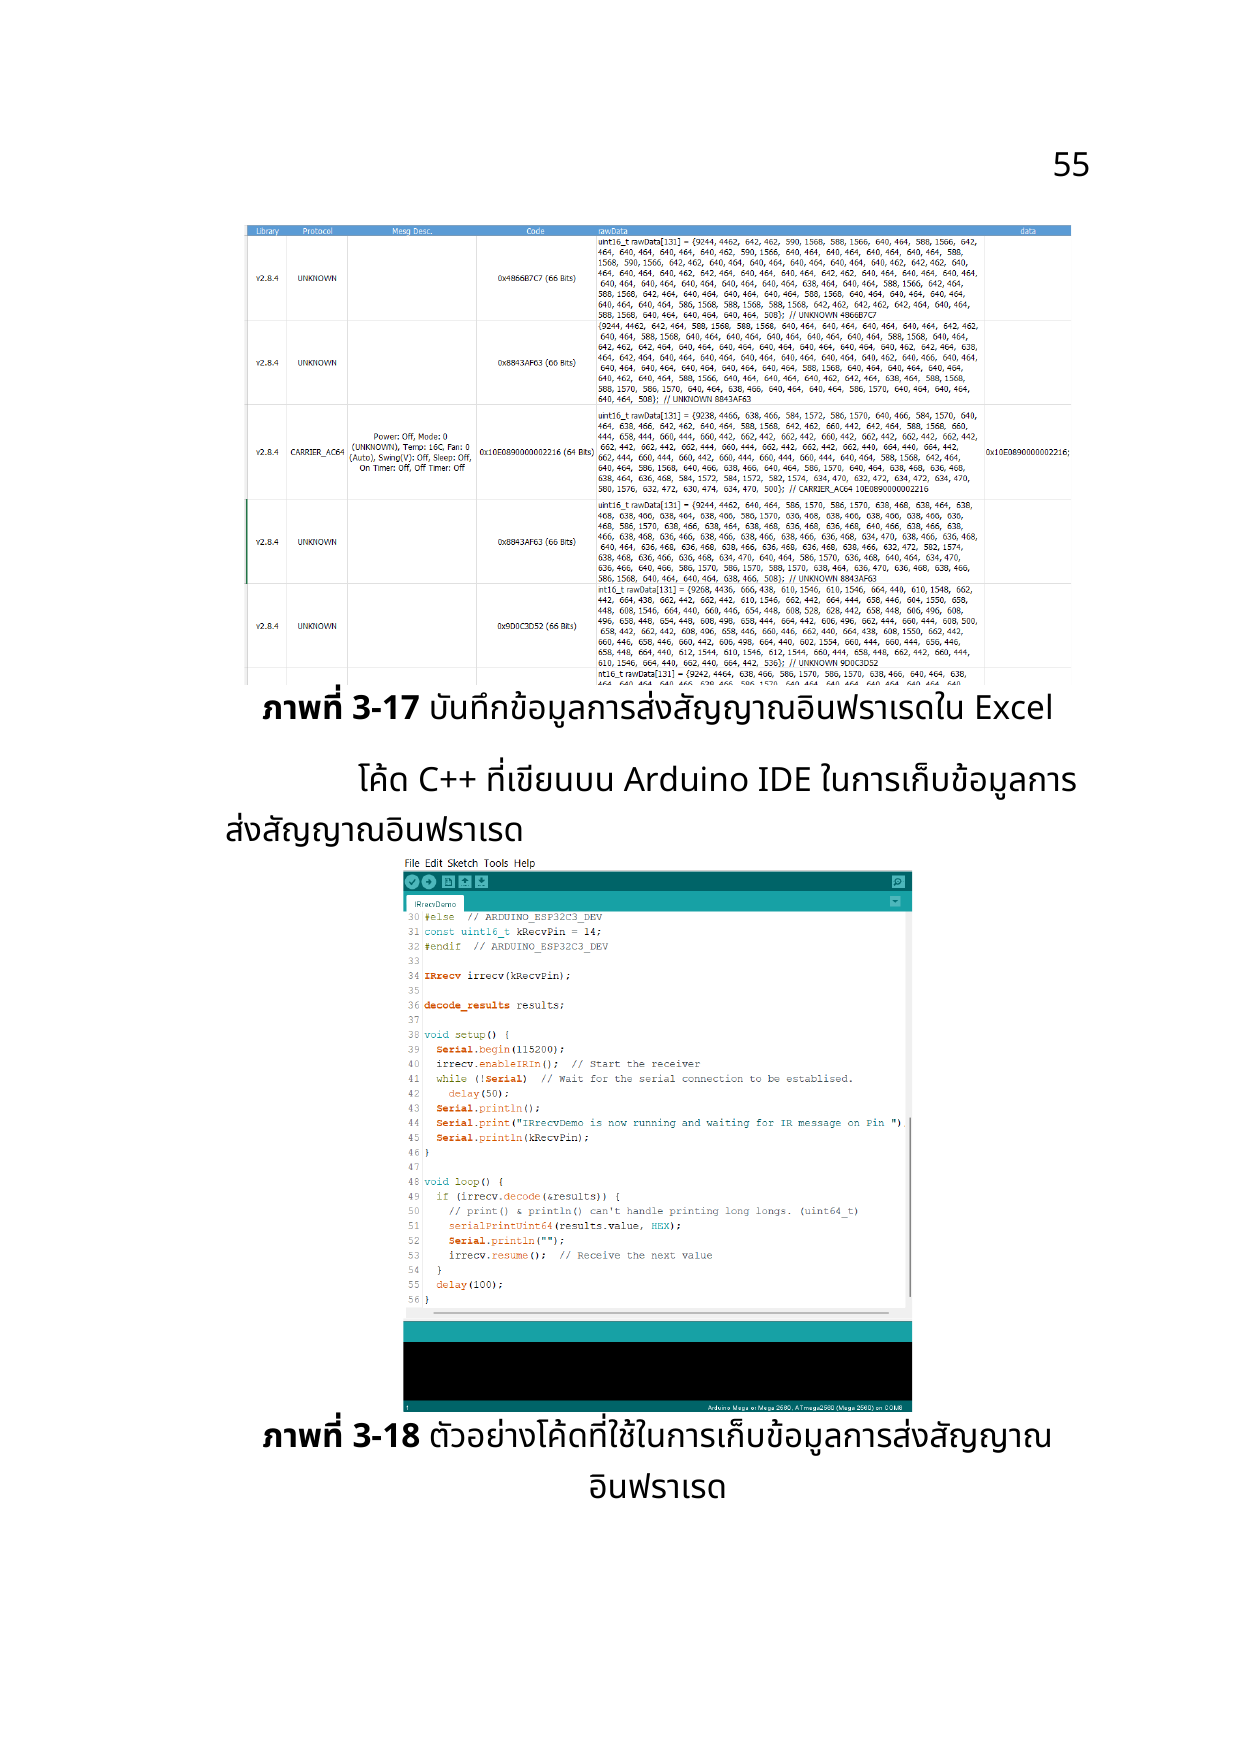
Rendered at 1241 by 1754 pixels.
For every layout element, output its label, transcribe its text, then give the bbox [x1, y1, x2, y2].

picture [403, 856, 913, 1412]
picture [244, 225, 1072, 685]
text ภาพที่ 3-17 บันทึกข้อมูลการส่งสัญญาณอินฟราเรดใน Excel [225, 684, 1090, 735]
text ภาพที่ 3-18 ตัวอย่างโค้ดที่ใช้ในการเก็บข้อมูลการส่งสัญญาณอินฟราเรด [225, 1412, 1090, 1513]
text โค้ด C++ ที่เขียนบน Arduino IDE ในการเก็บข้อมูลการส่งสัญญาณอินฟราเรด [225, 756, 1090, 857]
